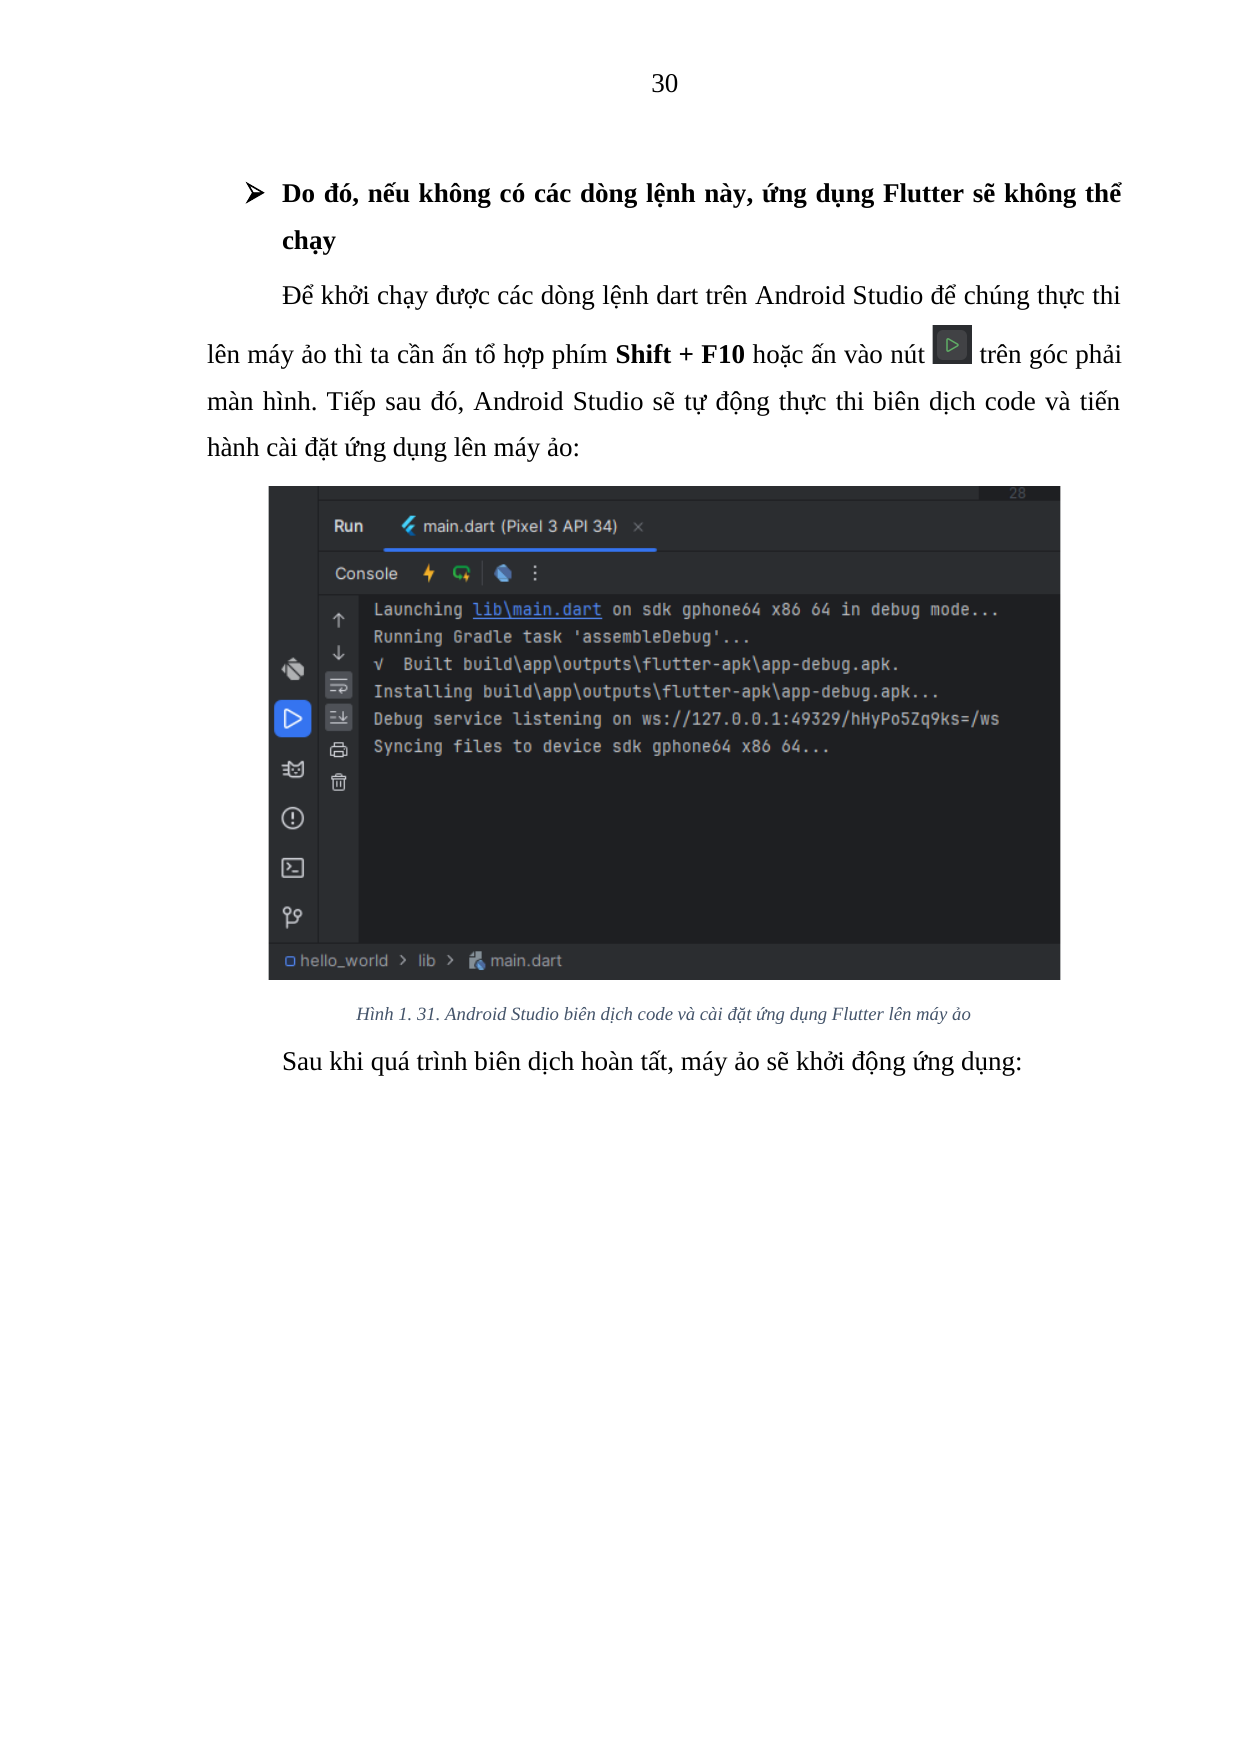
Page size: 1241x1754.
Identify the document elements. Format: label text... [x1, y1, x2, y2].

text Để khởi chạy được các dòng lệnh dart trên Android Studio để chúng thực thi lên máy ảo thì ta cần ấn tổ hợp phím Shift + F10 hoặc ấn vào nút trên góc phải màn hình. Tiếp sau đó, Android Studio sẽ tự động thực thi biên dịch code và tiến hành cài đặt ứng dụng lên máy ảo: [207, 279, 1122, 462]
picture [268, 486, 1061, 980]
text Hình 1. 31. Android Studio biên dịch code và cài đặt ứng dụng Flutter lên máy ảo [207, 1003, 1122, 1025]
picture [932, 325, 972, 364]
text Sau khi quá trình biên dịch hoàn tất, máy ảo sẽ khởi động ứng dụng: [207, 1046, 1122, 1077]
list Do đó, nếu không có các dòng lệnh này, ứng dụng Flutter sẽ không thể chạy [244, 177, 1122, 255]
